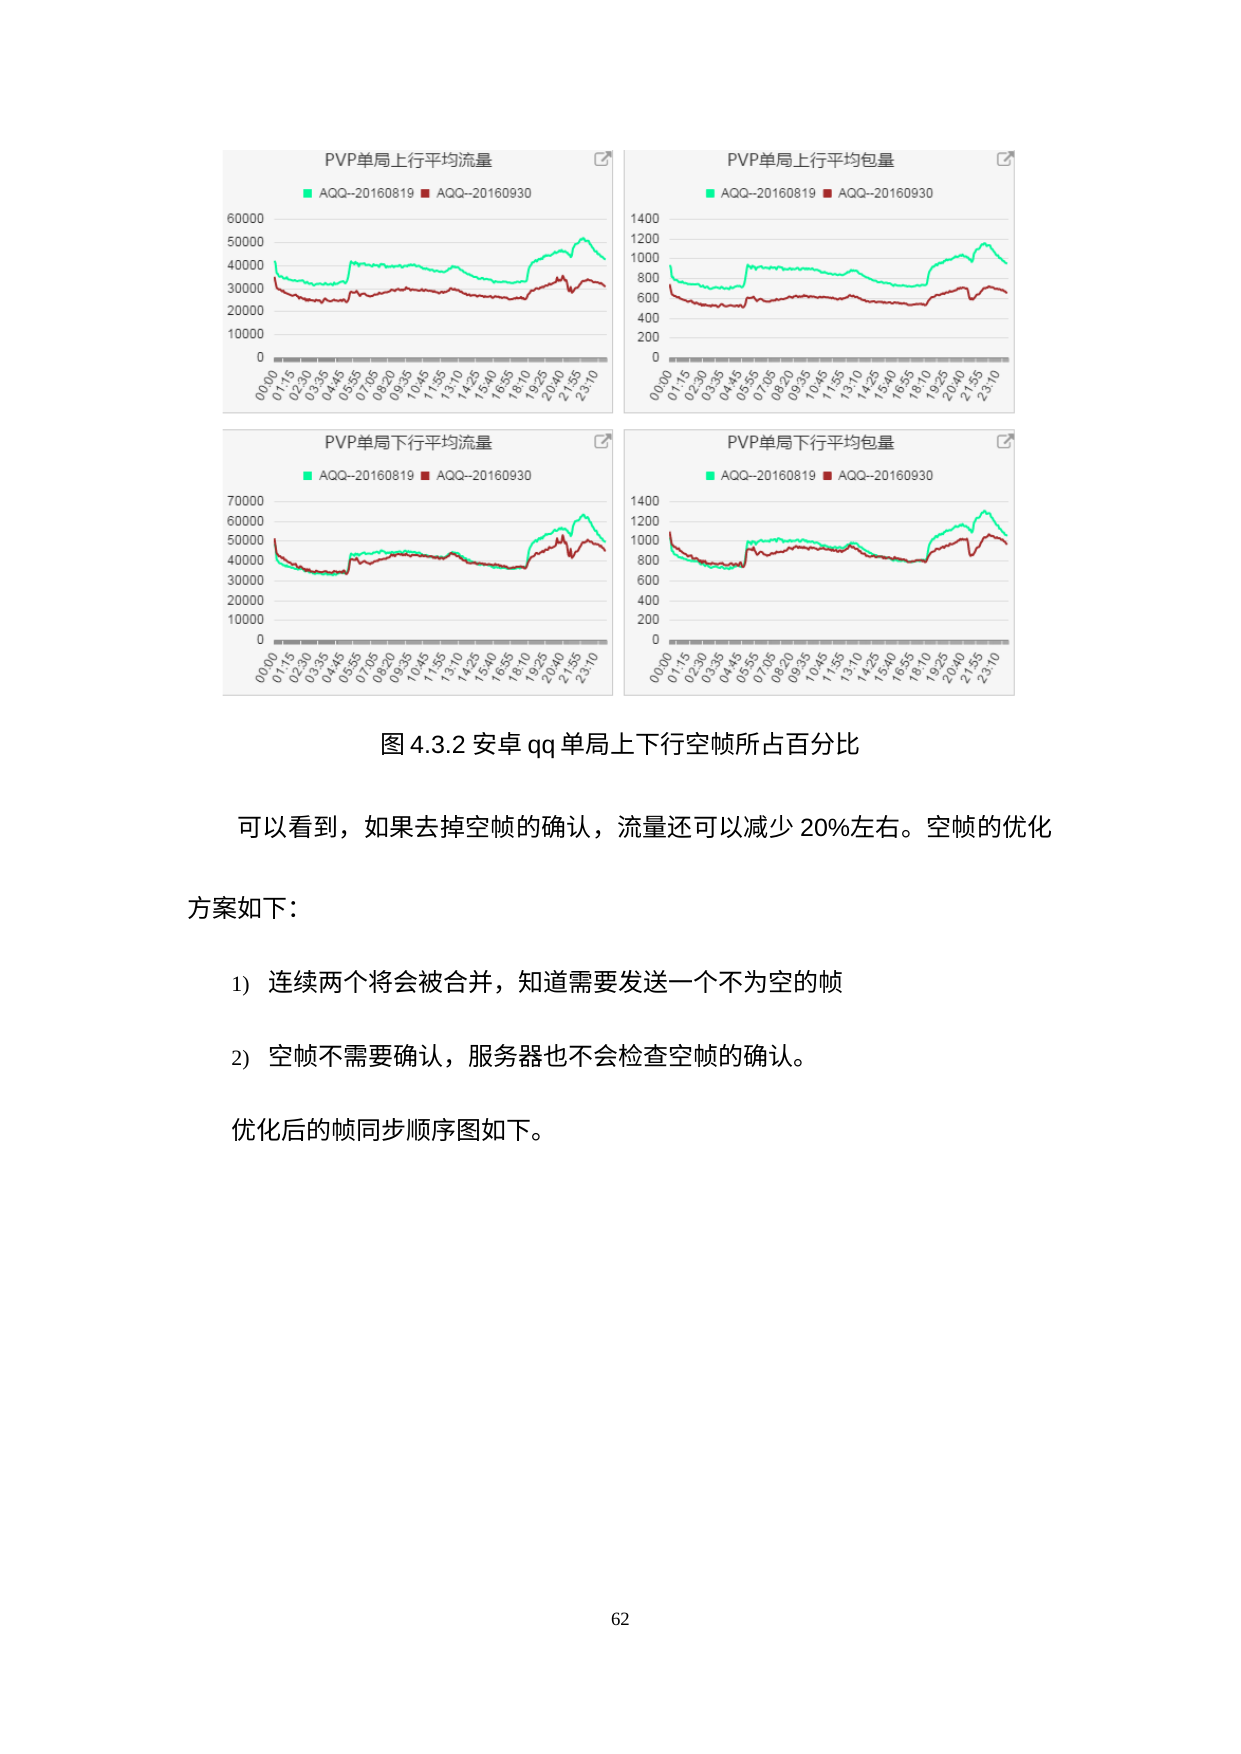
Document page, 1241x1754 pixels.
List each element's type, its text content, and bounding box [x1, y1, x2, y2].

text 图4.3.2 安卓qq单局上下行空帧所占百分比 [187, 710, 1053, 775]
list 连续两个将会被合并，知道需要发送一个不为空的帧 [231, 948, 1053, 1013]
text 优化后的帧同步顺序图如下。 [231, 1096, 1053, 1161]
text 可以看到，如果去掉空帧的确认，流量还可以减少20%左右。空帧的优化方案如下： [187, 793, 1053, 939]
list 空帧不需要确认，服务器也不会检查空帧的确认。 [231, 1022, 1053, 1087]
picture [222, 150, 1018, 699]
